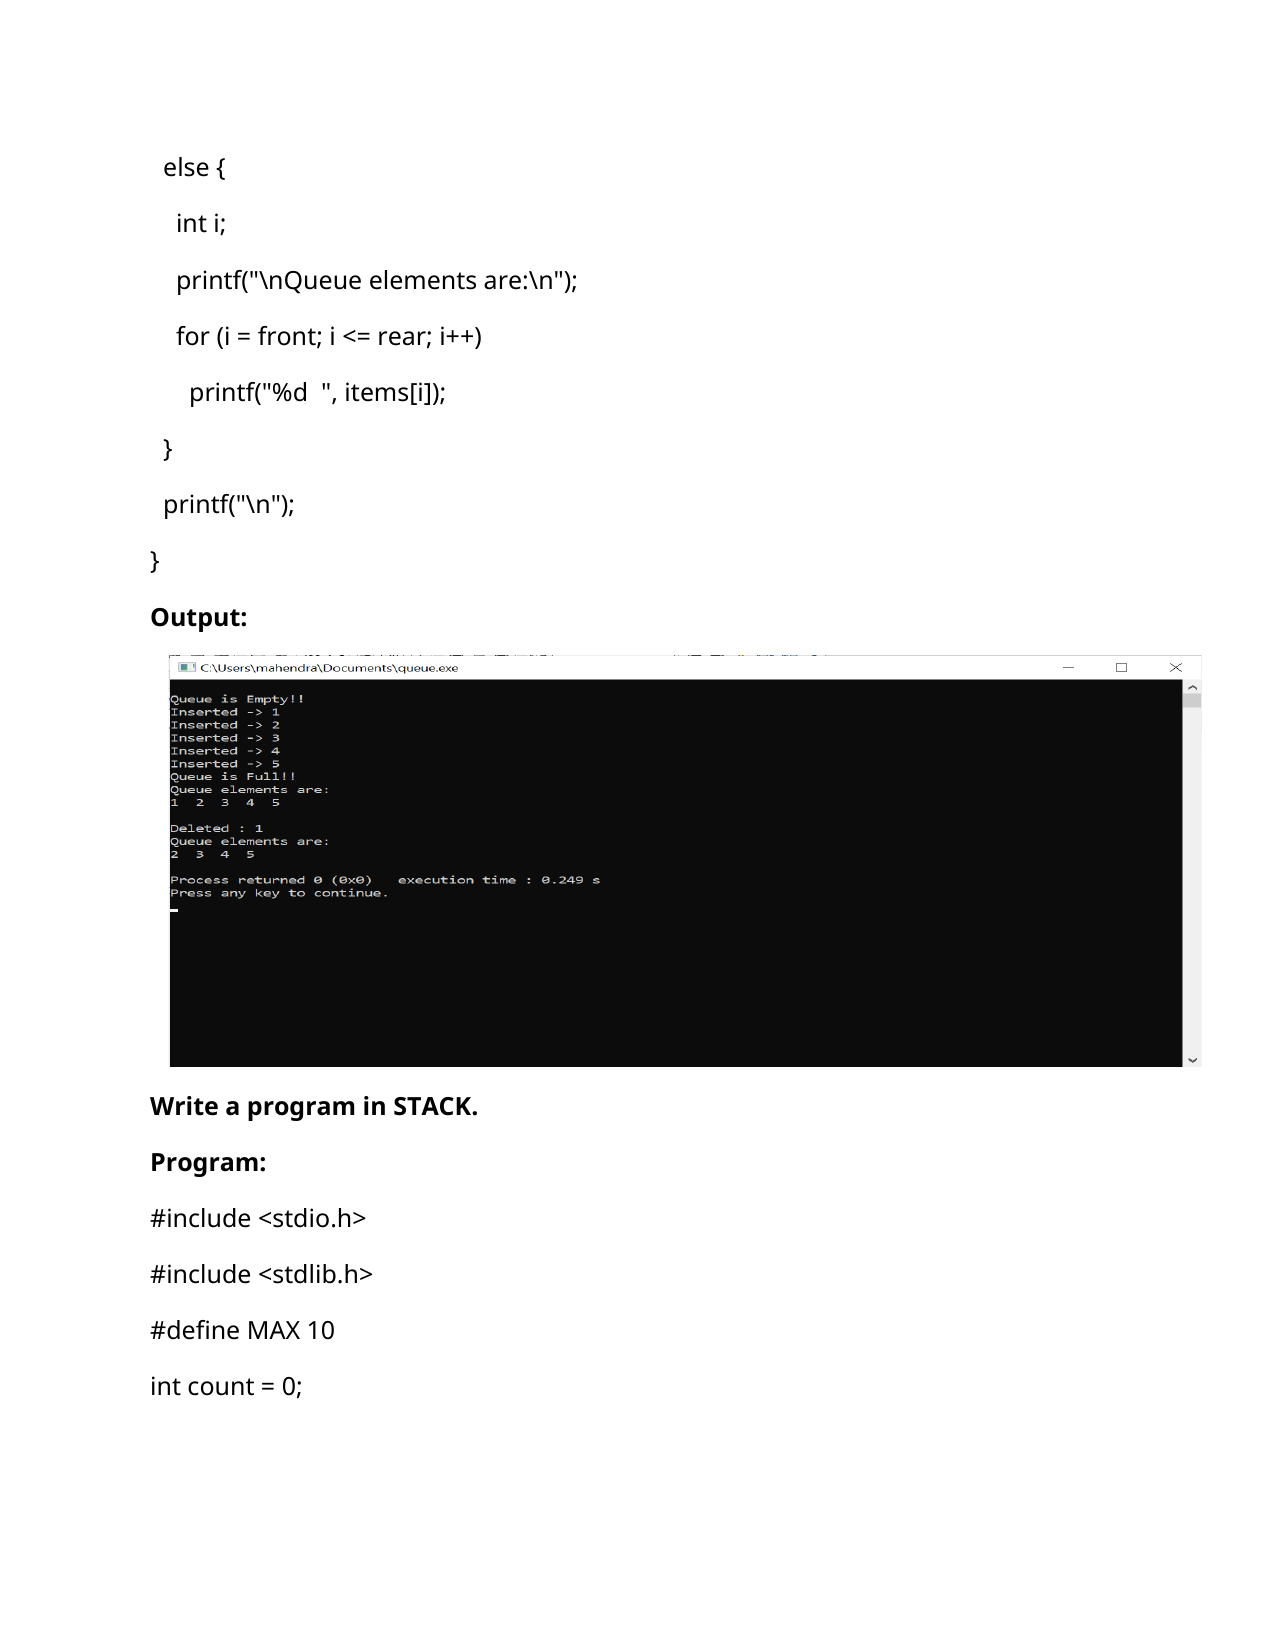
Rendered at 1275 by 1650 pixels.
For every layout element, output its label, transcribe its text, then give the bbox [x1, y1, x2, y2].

text for (i = front; i <= rear; i++) [150, 318, 1125, 352]
text Program: [150, 1144, 1125, 1178]
text #include <stdlib.h> [150, 1257, 1125, 1291]
text printf("\n"); [150, 487, 1125, 521]
text } [150, 431, 1125, 465]
text Write a program in STACK. [150, 1088, 1125, 1122]
text printf("%d ", items[i]); [150, 374, 1125, 409]
text #define MAX 10 [150, 1313, 1125, 1347]
text #include <stdio.h> [150, 1201, 1125, 1235]
text int i; [150, 206, 1125, 240]
text else { [150, 150, 1125, 184]
text printf("\nQueue elements are:\n"); [150, 262, 1125, 296]
text int count = 0; [150, 1369, 1125, 1403]
text } [150, 543, 1125, 577]
text Output: [150, 599, 1125, 633]
